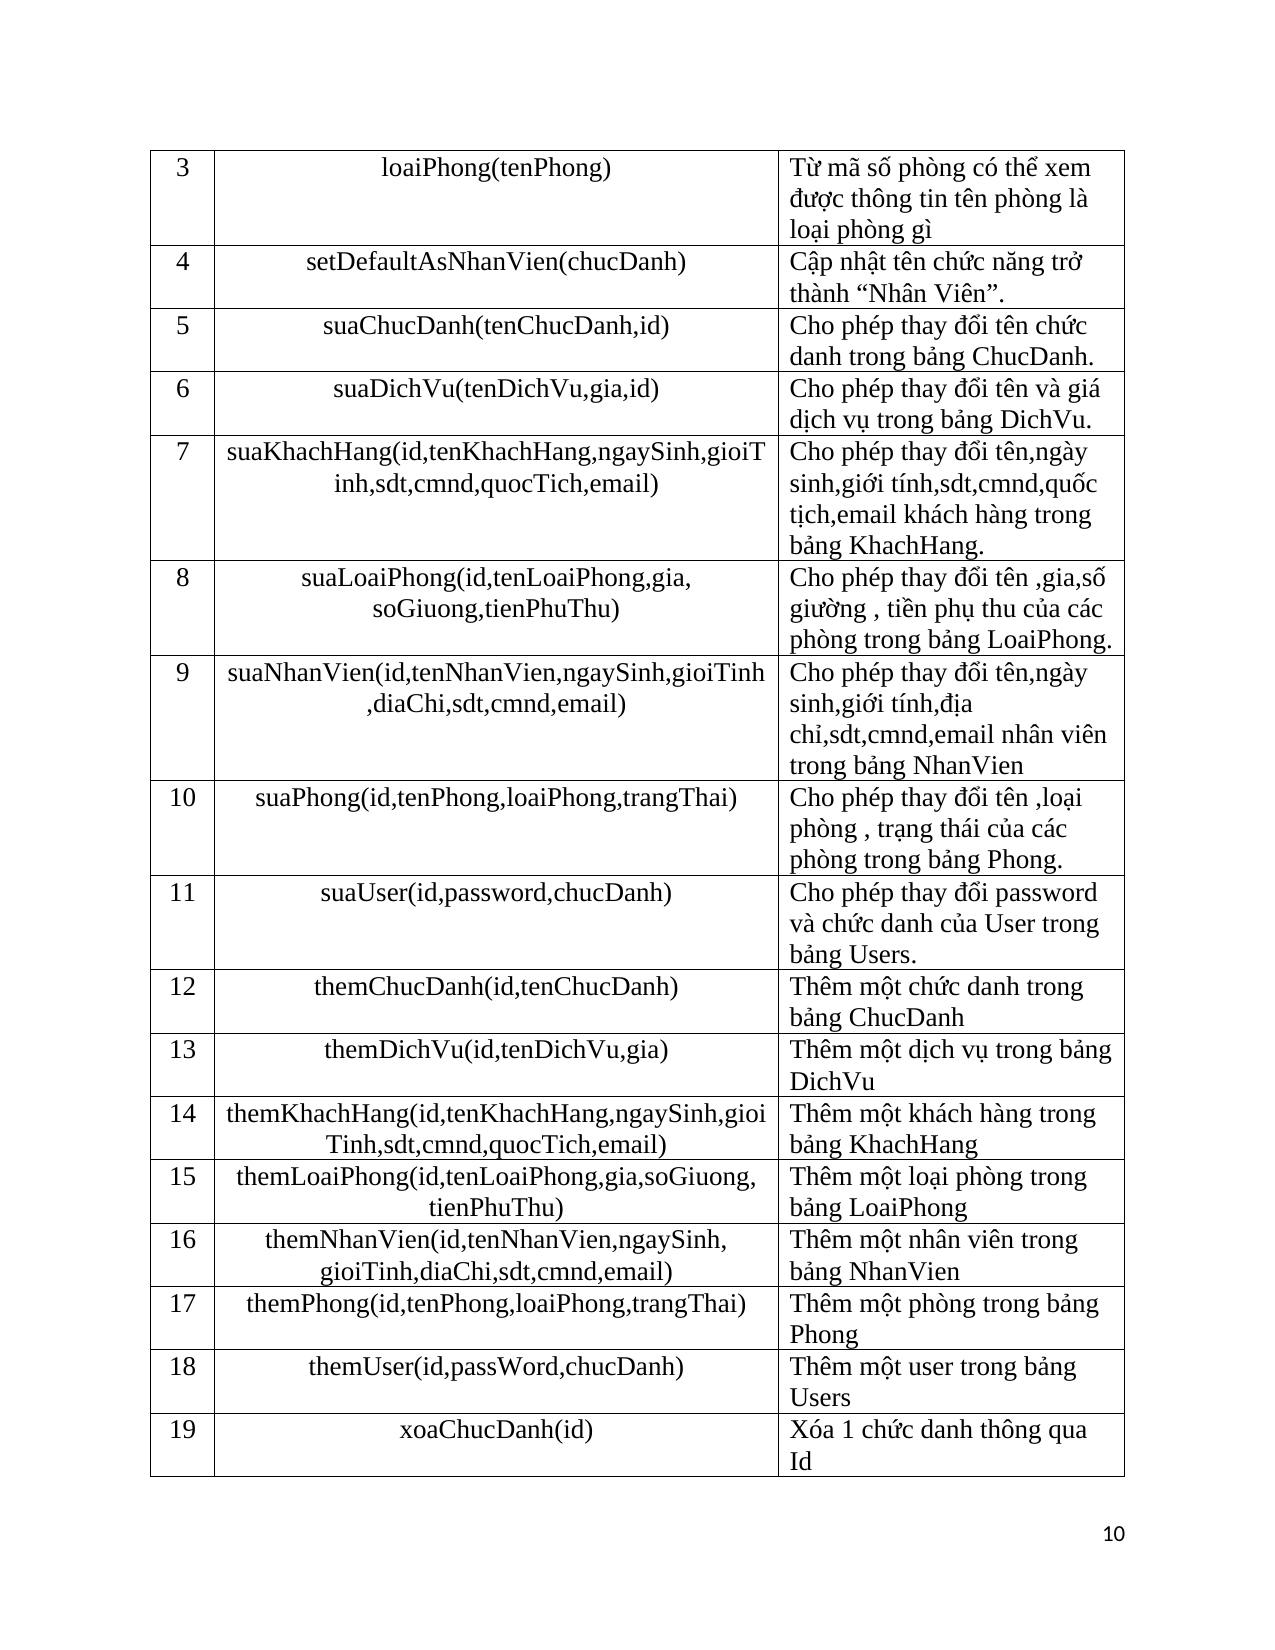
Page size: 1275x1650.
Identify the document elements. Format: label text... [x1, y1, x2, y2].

table_cell 3 [151, 151, 214, 244]
table_cell 19 [151, 1414, 214, 1476]
table_cell suaUser(id,password,chucDanh) [215, 876, 778, 969]
table_cell themUser(id,passWord,chucDanh) [215, 1350, 778, 1412]
table_cell 18 [151, 1350, 214, 1412]
table_cell Thêm một user trong bảng Users [779, 1350, 1124, 1412]
table_cell 16 [151, 1224, 214, 1286]
table_cell themLoaiPhong(id,tenLoaiPhong,gia,soGiuong, tienPhuThu) [215, 1160, 778, 1222]
table_cell 7 [151, 436, 214, 560]
table_cell suaDichVu(tenDichVu,gia,id) [215, 372, 778, 434]
table_cell Cập nhật tên chức năng trở thành “Nhân Viên”. [779, 246, 1124, 308]
table_cell suaNhanVien(id,tenNhanVien,ngaySinh,gioiTinh,diaChi,sdt,cmnd,email) [215, 656, 778, 780]
table_cell 17 [151, 1287, 214, 1349]
table_cell 12 [151, 970, 214, 1032]
table_cell Cho phép thay đổi tên,ngày sinh,giới tính,sdt,cmnd,quốc tịch,email khách hàng trong bảng KhachHang. [779, 436, 1124, 560]
table_cell Cho phép thay đổi tên ,loại phòng , trạng thái của các phòng trong bảng Phong. [779, 781, 1124, 875]
table_cell 11 [151, 876, 214, 969]
table_cell suaPhong(id,tenPhong,loaiPhong,trangThai) [215, 781, 778, 875]
table_cell 5 [151, 309, 214, 371]
table_cell setDefaultAsNhanVien(chucDanh) [215, 246, 778, 308]
table_cell Thêm một nhân viên trong bảng NhanVien [779, 1224, 1124, 1286]
table_cell suaLoaiPhong(id,tenLoaiPhong,gia, soGiuong,tienPhuThu) [215, 561, 778, 654]
table_cell Từ mã số phòng có thể xem được thông tin tên phòng là loại phòng gì [779, 151, 1124, 244]
table_cell Thêm một chức danh trong bảng ChucDanh [779, 970, 1124, 1032]
table_cell themChucDanh(id,tenChucDanh) [215, 970, 778, 1032]
table_cell 10 [151, 781, 214, 875]
table_cell 4 [151, 246, 214, 308]
table_cell Thêm một khách hàng trong bảng KhachHang [779, 1097, 1124, 1159]
table_cell themNhanVien(id,tenNhanVien,ngaySinh, gioiTinh,diaChi,sdt,cmnd,email) [215, 1224, 778, 1286]
table_cell 14 [151, 1097, 214, 1159]
table_cell themKhachHang(id,tenKhachHang,ngaySinh,gioiTinh,sdt,cmnd,quocTich,email) [215, 1097, 778, 1159]
table_cell themPhong(id,tenPhong,loaiPhong,trangThai) [215, 1287, 778, 1349]
table_cell Thêm một dịch vụ trong bảng DichVu [779, 1034, 1124, 1096]
table_cell 9 [151, 656, 214, 780]
table_cell suaKhachHang(id,tenKhachHang,ngaySinh,gioiTinh,sdt,cmnd,quocTich,email) [215, 436, 778, 560]
table_cell Thêm một phòng trong bảng Phong [779, 1287, 1124, 1349]
table_cell Cho phép thay đổi tên ,gia,số giường , tiền phụ thu của các phòng trong bảng LoaiPhong. [779, 561, 1124, 654]
table_cell 6 [151, 372, 214, 434]
table_cell Cho phép thay đổi tên,ngày sinh,giới tính,địa chỉ,sdt,cmnd,email nhân viên trong bảng NhanVien [779, 656, 1124, 780]
table_cell 13 [151, 1034, 214, 1096]
table_cell 15 [151, 1160, 214, 1222]
table_cell xoaChucDanh(id) [215, 1414, 778, 1476]
table_cell themDichVu(id,tenDichVu,gia) [215, 1034, 778, 1096]
table_cell suaChucDanh(tenChucDanh,id) [215, 309, 778, 371]
table_cell Cho phép thay đổi password và chức danh của User trong bảng Users. [779, 876, 1124, 969]
table_cell Thêm một loại phòng trong bảng LoaiPhong [779, 1160, 1124, 1222]
table_cell Xóa 1 chức danh thông qua Id [779, 1414, 1124, 1476]
table_cell Cho phép thay đổi tên chức danh trong bảng ChucDanh. [779, 309, 1124, 371]
table_cell loaiPhong(tenPhong) [215, 151, 778, 244]
table_cell Cho phép thay đổi tên và giá dịch vụ trong bảng DichVu. [779, 372, 1124, 434]
table_cell 8 [151, 561, 214, 654]
